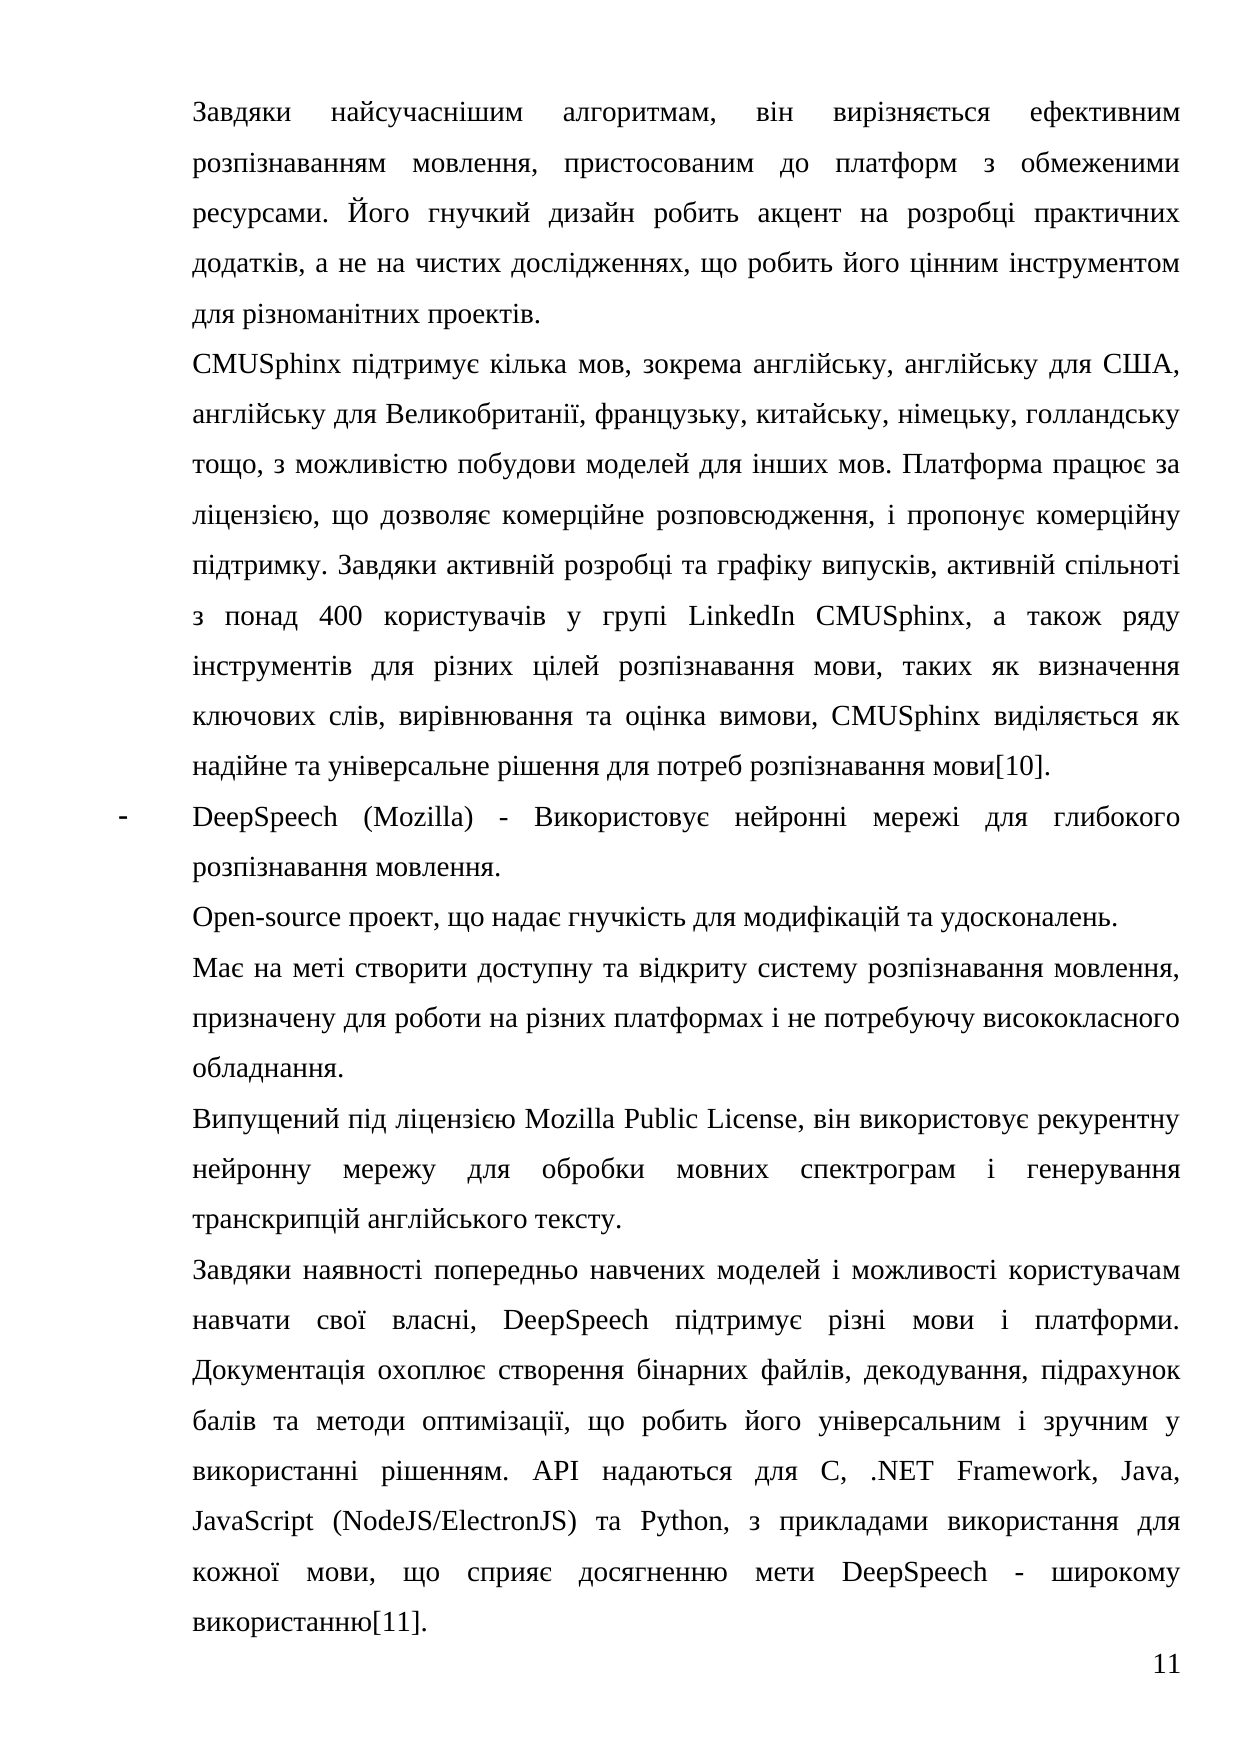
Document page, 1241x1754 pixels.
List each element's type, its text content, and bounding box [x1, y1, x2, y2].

text Випущений під ліцензією Mozilla Public License, він використовує рекурентну нейронну мережу для обробки мовних спектрограм і генерування транскрипцій англійського тексту. [192, 1101, 1181, 1235]
text Open-source проект, що надає гнучкість для модифікацій та удосконалень. [118, 899, 1181, 933]
text CMUSphinx підтримує кілька мов, зокрема англійську, англійську для США, англійську для Великобританії, французьку, китайську, німецьку, голландську тощо, з можливістю побудови моделей для інших мов. Платформа працює за ліцензією, що дозволяє комерційне розповсюдження, і пропонує комерційну підтримку. Завдяки активній розробці та графіку випусків, активній спільноті з понад 400 користувачів у групі LinkedIn CMUSphinx, а також ряду інструментів для різних цілей розпізнавання мови, таких як визначення ключових слів, вирівнювання та оцінка вимови, CMUSphinx виділяється як надійне та універсальне рішення для потреб розпізнавання мови[10]. [192, 346, 1181, 782]
list DeepSpeech (Mozilla) - Використовує нейронні мережі для глибокого розпізнавання мовлення. [118, 799, 1181, 883]
text Має на меті створити доступну та відкриту систему розпізнавання мовлення, призначену для роботи на різних платформах і не потребуючу висококласного обладнання. [192, 950, 1181, 1084]
text Завдяки наявності попередньо навчених моделей і можливості користувачам навчати свої власні, DeepSpeech підтримує різні мови і платформи. Документація охоплює створення бінарних файлів, декодування, підрахунок балів та методи оптимізації, що робить його універсальним і зручним у використанні рішенням. API надаються для C, .NET Framework, Java, JavaScript (NodeJS/ElectronJS) та Python, з прикладами використання для кожної мови, що сприяє досягненню мети DeepSpeech - широкому використанню[11]. [192, 1252, 1181, 1637]
text Завдяки найсучаснішим алгоритмам, він вирізняється ефективним розпізнаванням мовлення, пристосованим до платформ з обмеженими ресурсами. Його гнучкий дизайн робить акцент на розробці практичних додатків, а не на чистих дослідженнях, що робить його цінним інструментом для різноманітних проектів. [192, 94, 1181, 329]
